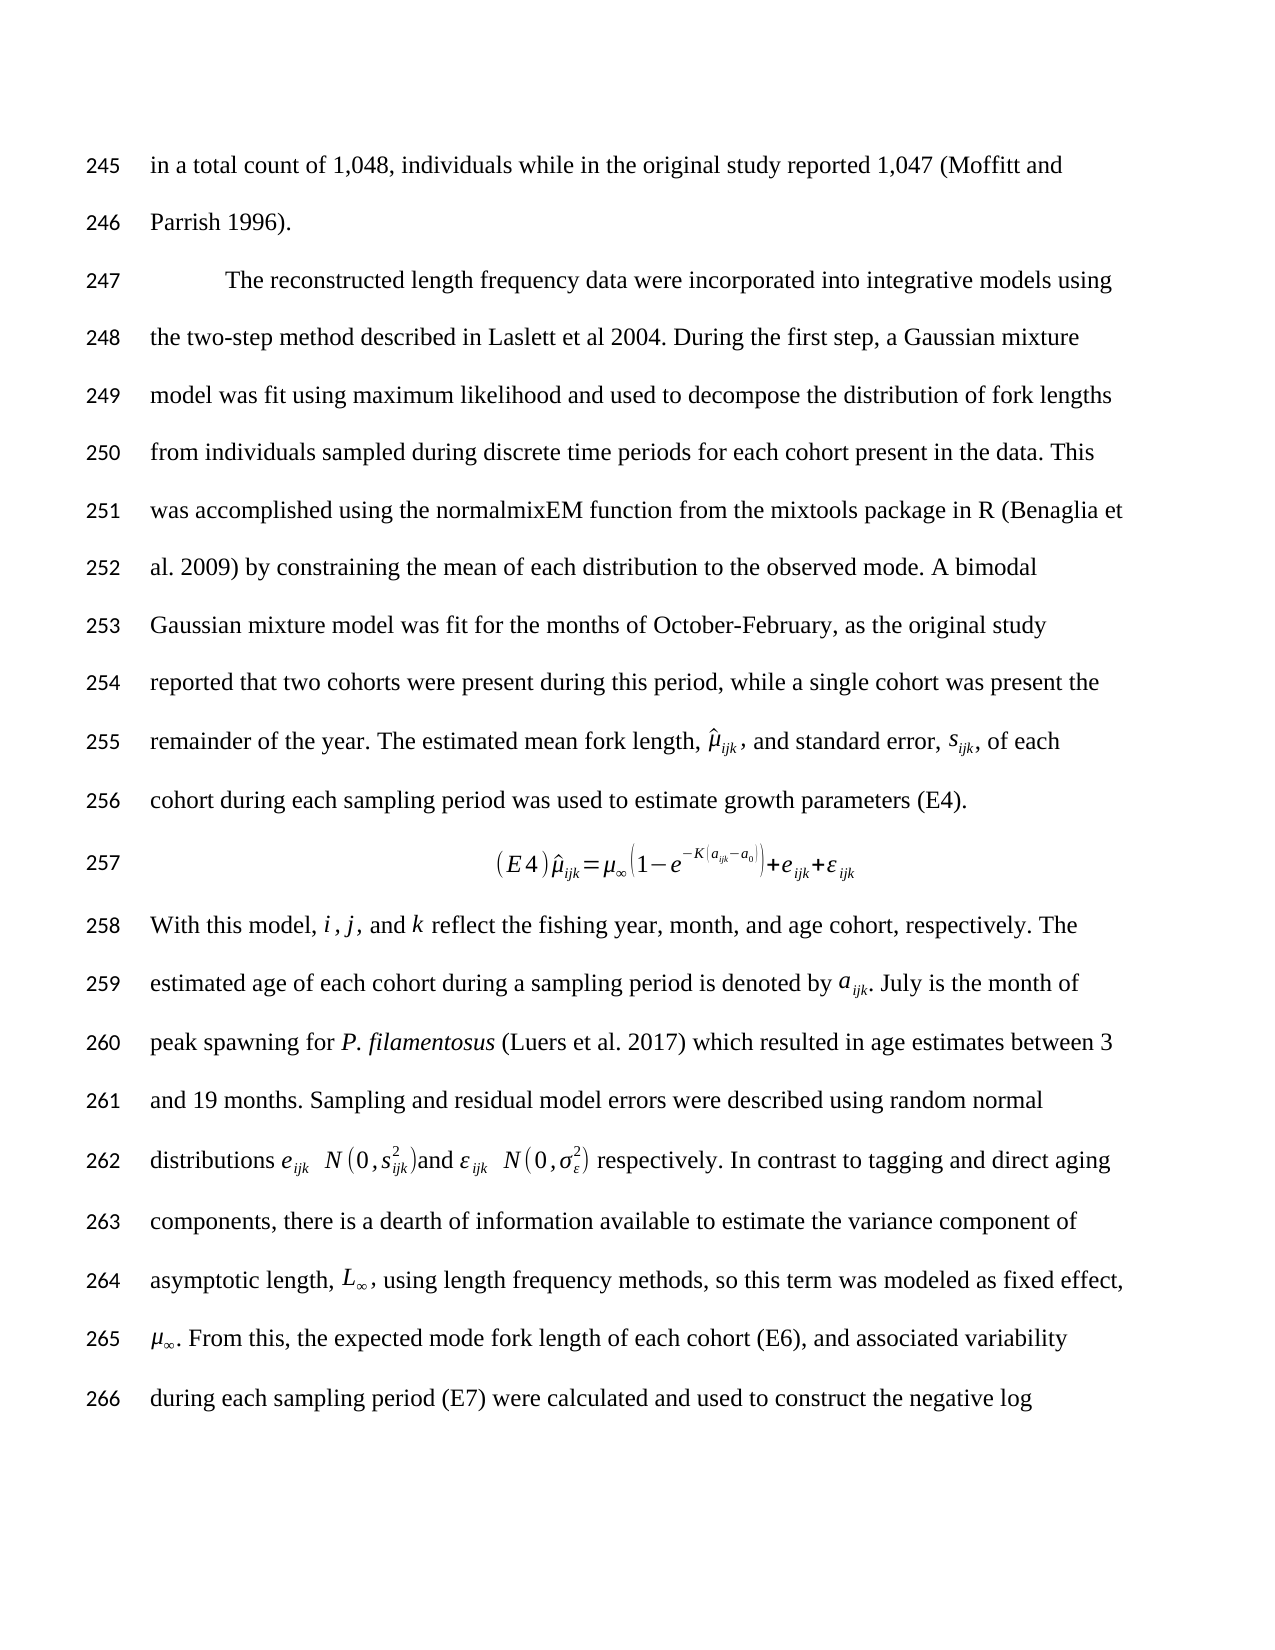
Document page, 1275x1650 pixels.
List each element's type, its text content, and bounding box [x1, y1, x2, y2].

text The reconstructed length frequency data were incorporated into integrative models using the two-step method described in Laslett et al 2004. During the first step, a Gaussian mixture model was fit using maximum likelihood and used to decompose the distribution of fork lengths from individuals sampled during discrete time periods for each cohort present in the data. This was accomplished using the normalmixEM function from the mixtools package in R (Benaglia et al. 2009) by constraining the mean of each distribution to the observed mode. A bimodal Gaussian mixture model was fit for the months of October-February, as the original study reported that two cohorts were present during this period, while a single cohort was present the remainder of the year. The estimated mean fork length, and standard error, , of each cohort during each sampling period was used to estimate growth parameters (E4). [150, 265, 1125, 814]
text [150, 150, 1125, 236]
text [150, 910, 1125, 1412]
